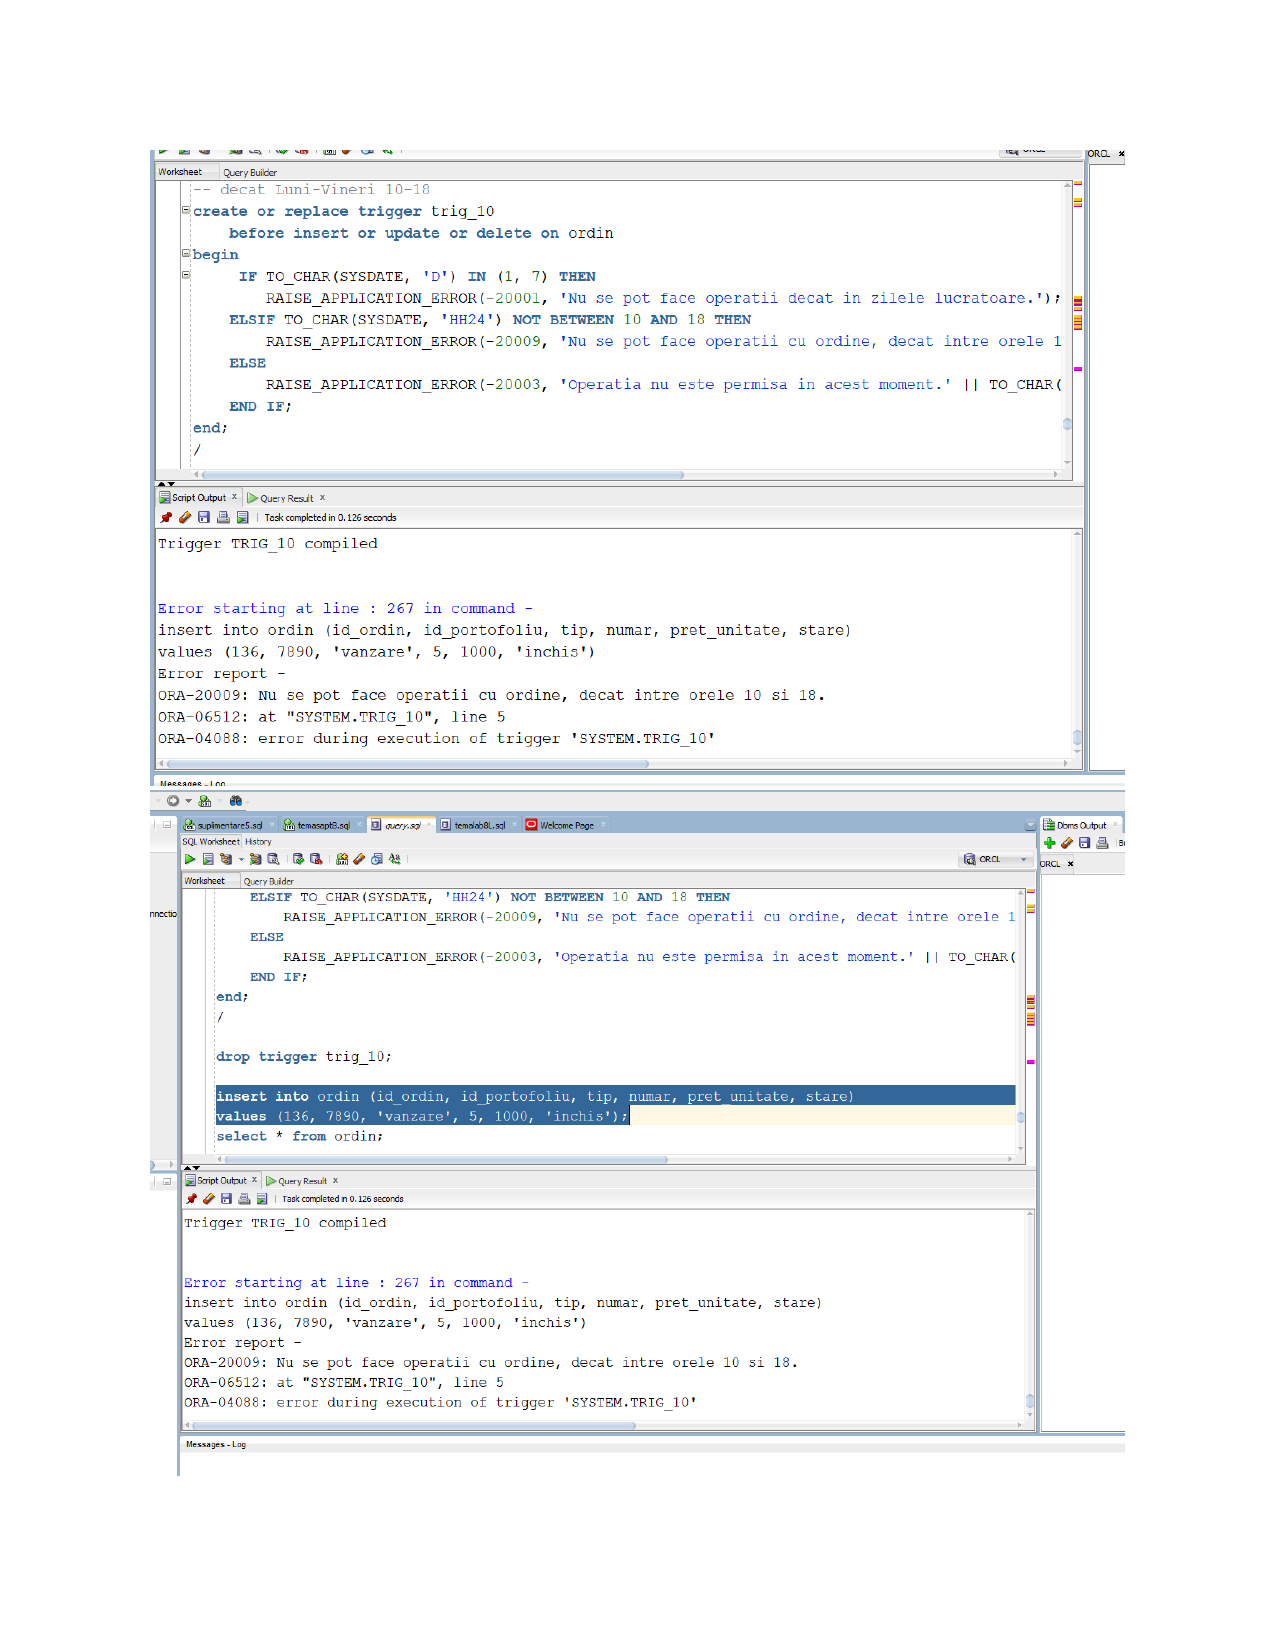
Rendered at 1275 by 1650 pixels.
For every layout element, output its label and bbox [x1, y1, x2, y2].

picture [150, 790, 1125, 1476]
picture [150, 150, 1125, 786]
